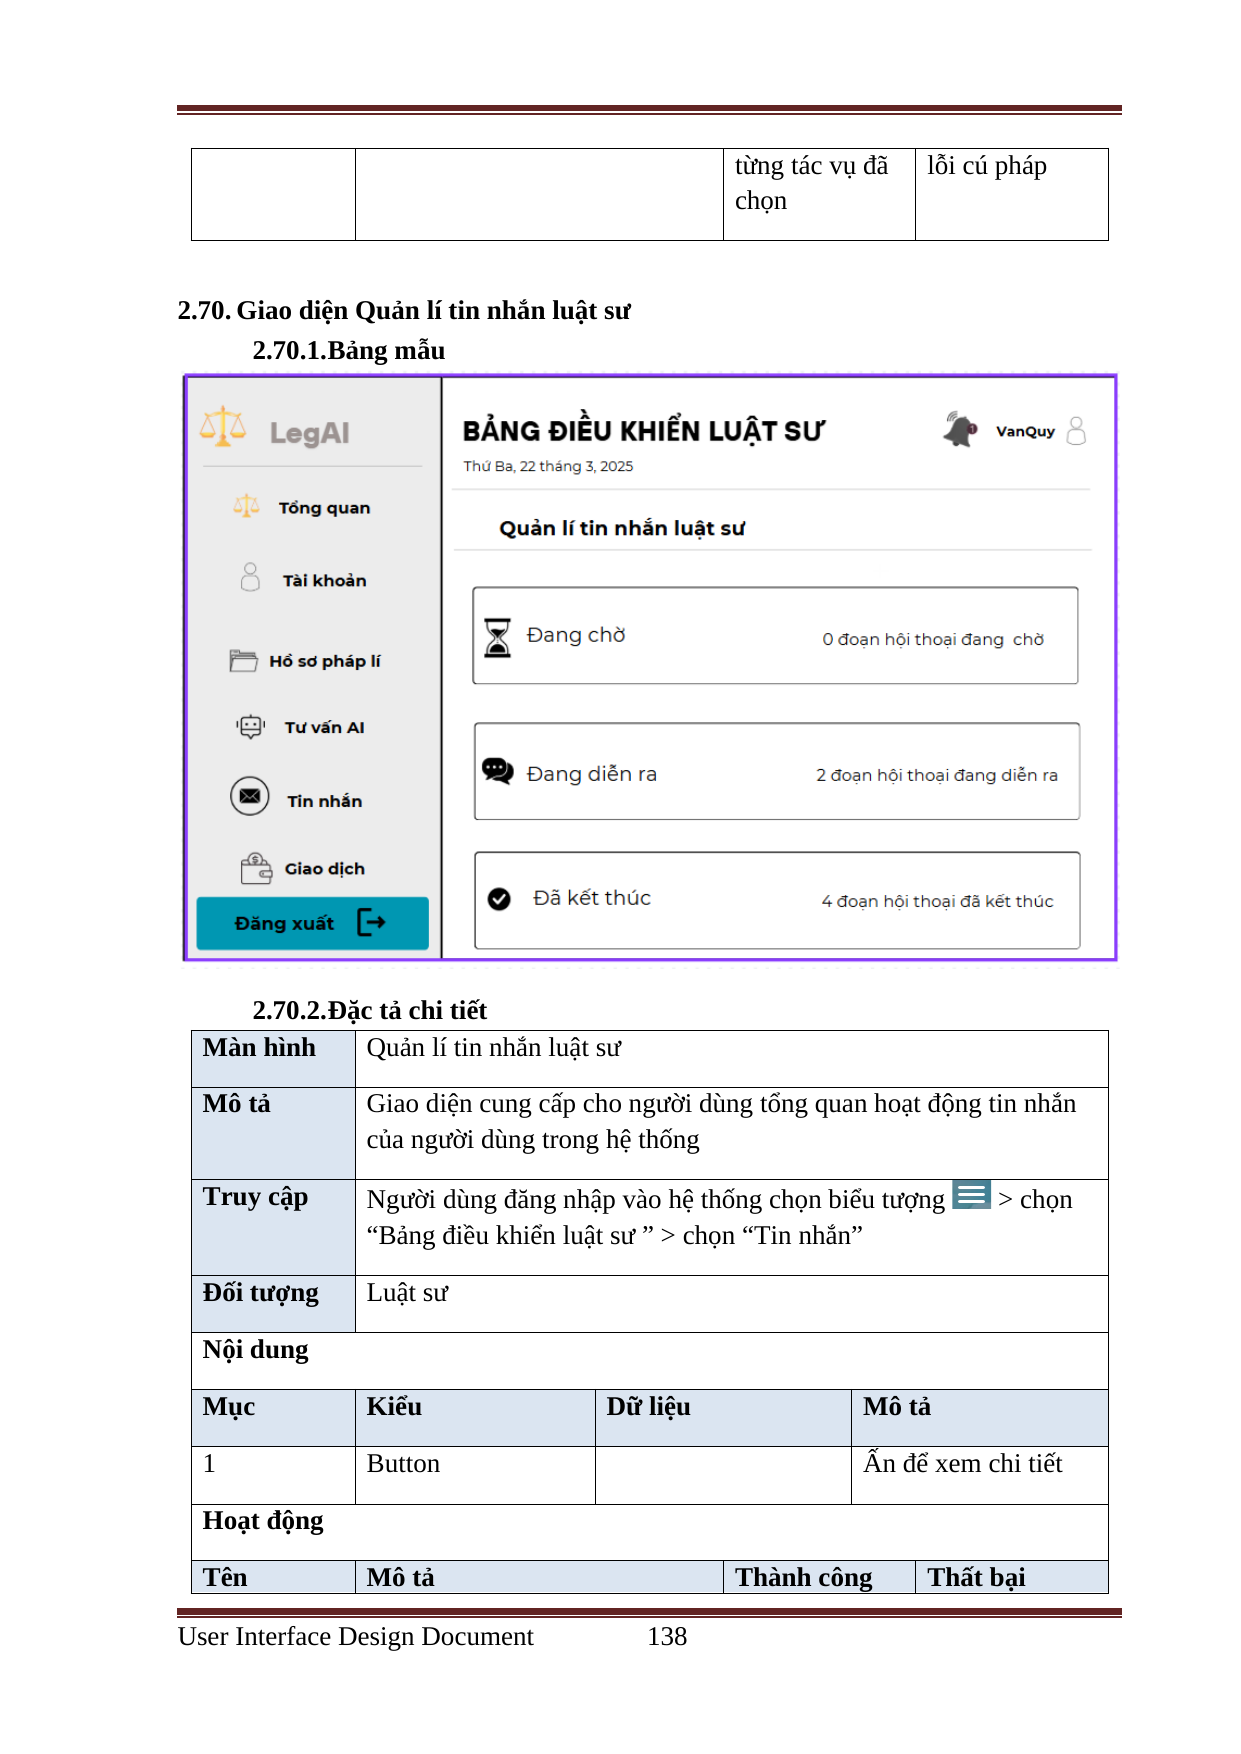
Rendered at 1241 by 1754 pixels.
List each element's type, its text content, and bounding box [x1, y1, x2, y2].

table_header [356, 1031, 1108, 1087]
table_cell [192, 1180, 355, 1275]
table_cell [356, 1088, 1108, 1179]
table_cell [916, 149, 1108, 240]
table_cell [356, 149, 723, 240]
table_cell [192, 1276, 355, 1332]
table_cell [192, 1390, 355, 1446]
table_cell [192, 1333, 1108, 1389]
picture [952, 1180, 992, 1209]
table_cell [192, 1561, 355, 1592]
subtitle Bảng mẫu [252, 334, 1122, 365]
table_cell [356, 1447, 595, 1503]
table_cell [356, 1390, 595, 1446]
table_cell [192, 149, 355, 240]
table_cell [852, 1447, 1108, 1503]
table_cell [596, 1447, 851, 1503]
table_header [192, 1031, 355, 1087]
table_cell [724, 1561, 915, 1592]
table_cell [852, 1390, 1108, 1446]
picture [177, 370, 1123, 969]
subtitle Giao diện Quản lí tin nhắn luật sư [177, 294, 1122, 326]
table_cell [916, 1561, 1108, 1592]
subtitle Đặc tả chi tiết [252, 994, 1122, 1025]
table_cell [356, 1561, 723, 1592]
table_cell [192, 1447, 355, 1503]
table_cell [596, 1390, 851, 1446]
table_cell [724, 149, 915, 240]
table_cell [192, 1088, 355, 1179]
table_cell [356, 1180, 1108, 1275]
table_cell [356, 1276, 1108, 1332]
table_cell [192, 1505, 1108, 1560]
